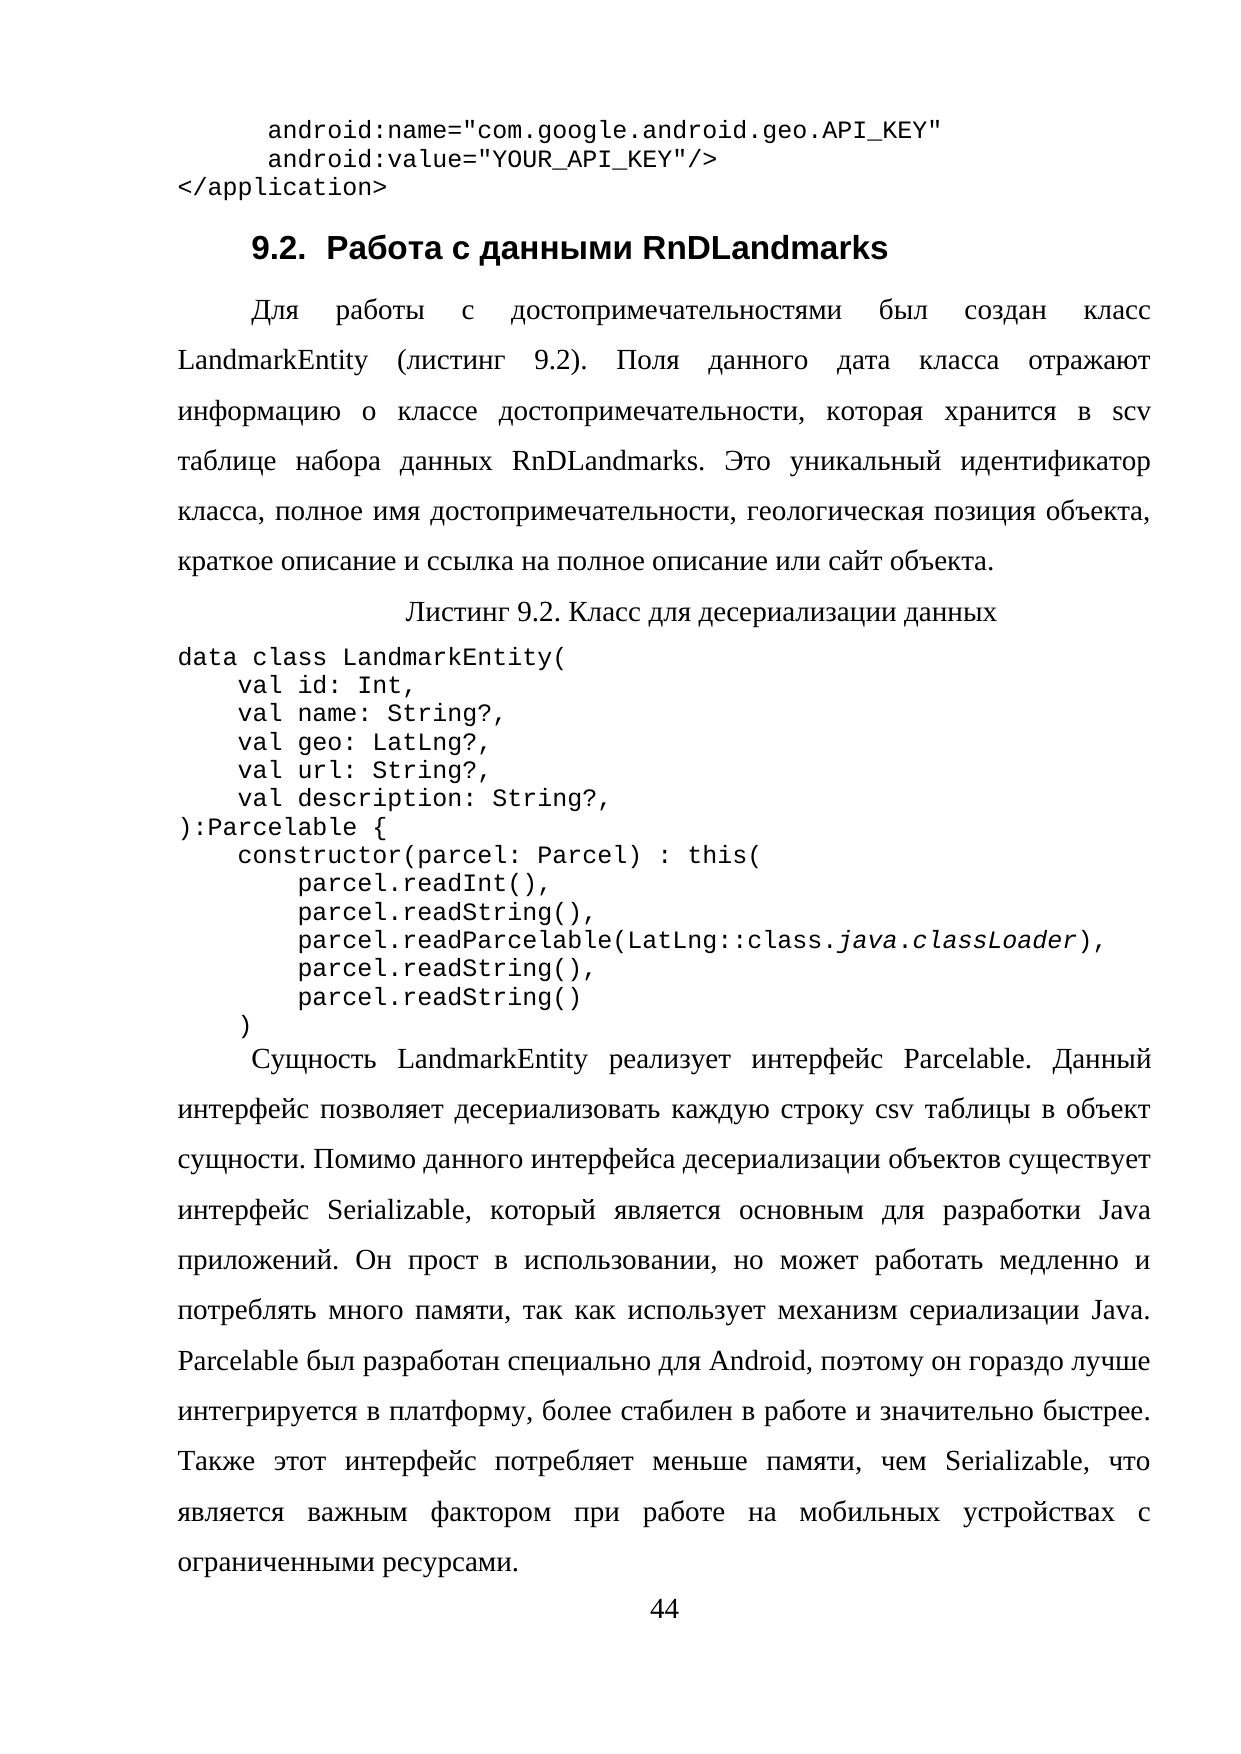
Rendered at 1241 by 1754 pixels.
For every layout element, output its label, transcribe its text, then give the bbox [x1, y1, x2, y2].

text android:name="com.google.android.geo.API_KEY" [177, 118, 1152, 146]
text data class LandmarkEntity( val id: Int, val name: String?, val geo: LatLng?, val url: String?, val description: String?, ):Parcelable { constructor(parcel: Parcel) : this( parcel.readInt(), parcel.readString(), parcel.readParcelable(LatLng::class.java.classLoader), parcel.readString(), parcel.readString() ) [177, 644, 1152, 1041]
text Для работы с достопримечательностями был создан класс LandmarkEntity (листинг 9.2). Поля данного дата класса отражают информацию о классе достопримечательности, которая хранится в scv таблице набора данных RnDLandmarks. Это уникальный идентификатор класса, полное имя достопримечательности, геологическая позиция объекта, краткое описание и ссылка на полное описание или сайт объекта. [177, 292, 1152, 577]
text Сущность LandmarkEntity реализует интерфейс Parcelable. Данный интерфейс позволяет десериализовать каждую строку csv таблицы в объект сущности. Помимо данного интерфейса десериализации объектов существует интерфейс Serializable, который является основным для разработки Java приложений. Он прост в использовании, но может работать медленно и потреблять много памяти, так как использует механизм сериализации Java. Parcelable был разработан специально для Android, поэтому он гораздо лучше интегрируется в платформу, более стабилен в работе и значительно быстрее. Также этот интерфейс потребляет меньше памяти, чем Serializable, что является важным фактором при работе на мобильных устройствах с ограниченными ресурсами. [177, 1041, 1152, 1577]
subtitle Работа с данными RnDLandmarks [251, 228, 1152, 267]
text </application> [177, 175, 1152, 203]
text android:value="YOUR_API_KEY"/> [177, 146, 1152, 175]
text Листинг 9.2. Класс для десериализации данных [177, 594, 1152, 627]
